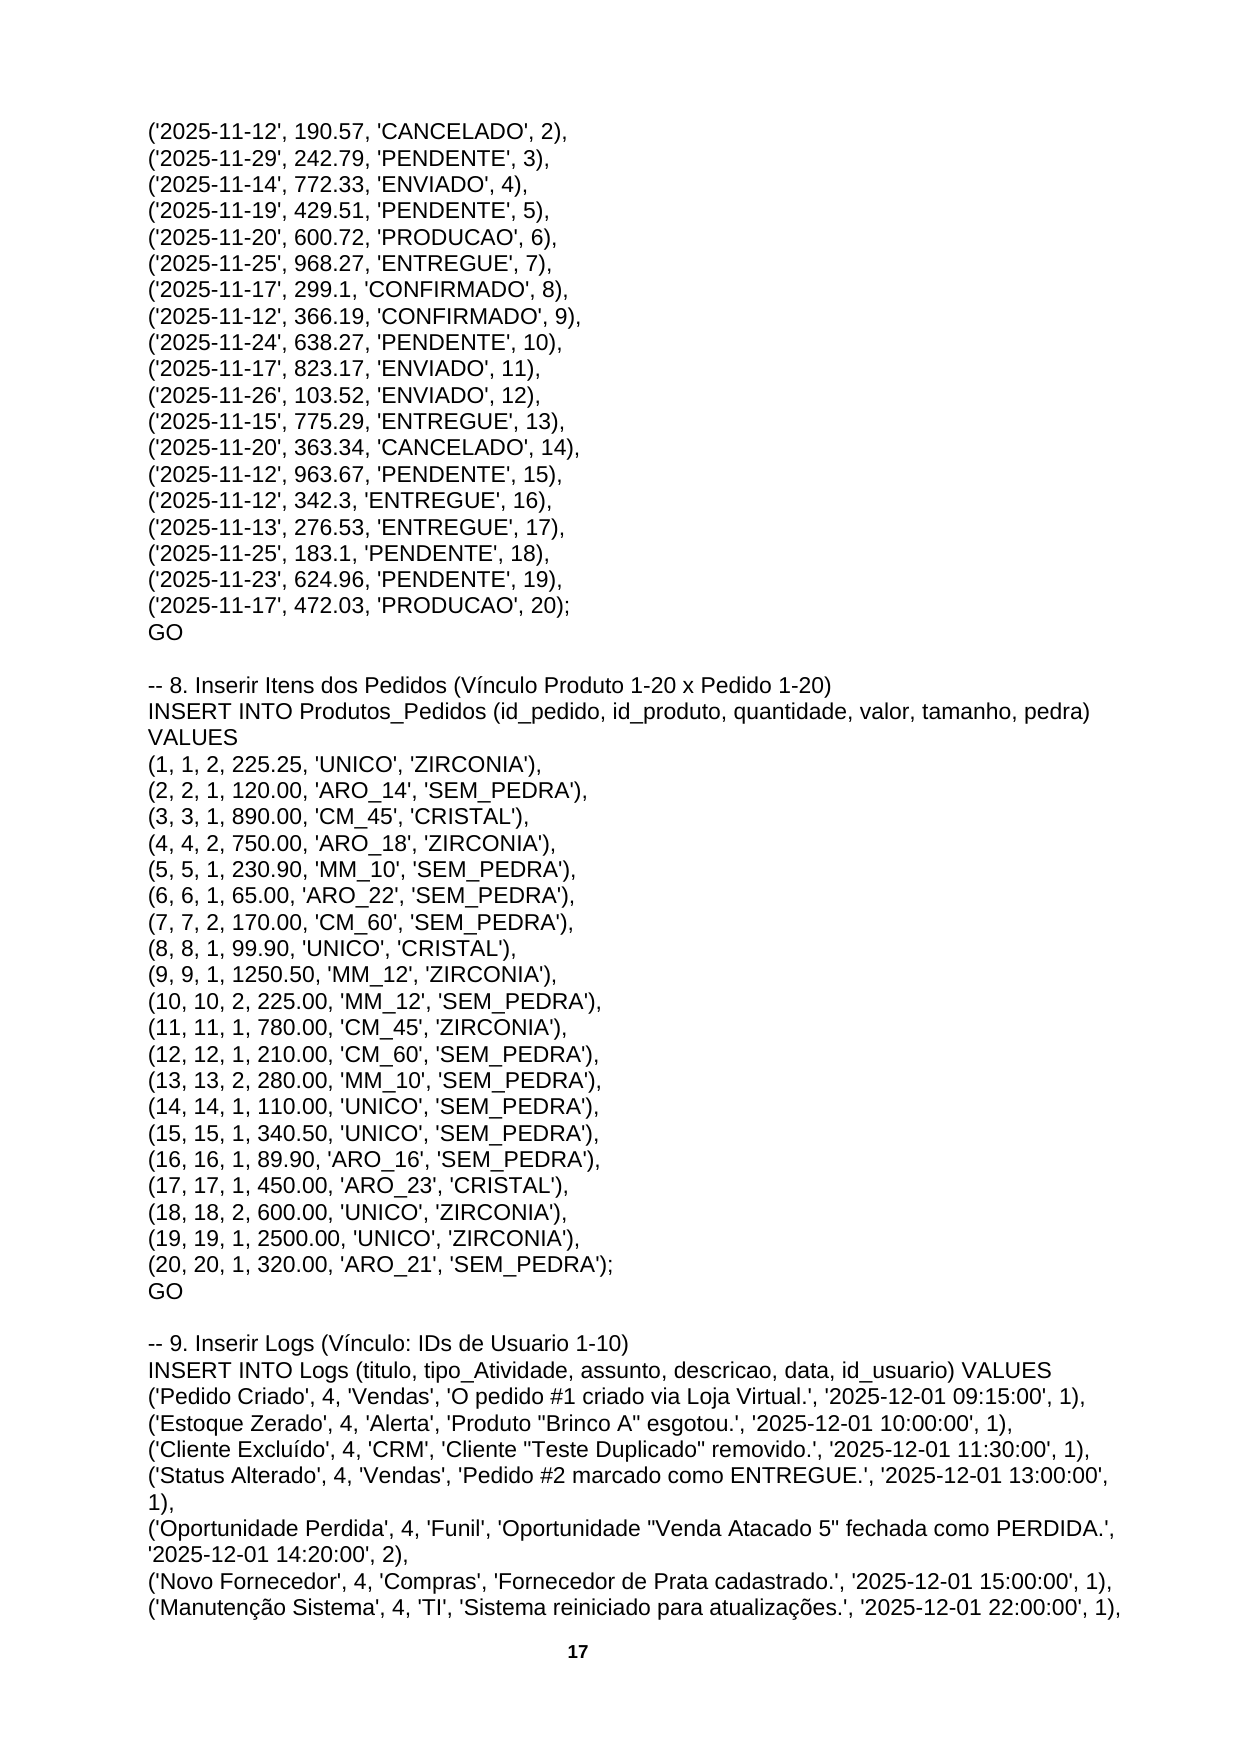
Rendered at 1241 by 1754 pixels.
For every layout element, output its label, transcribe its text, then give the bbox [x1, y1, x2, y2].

text ('2025-11-20', 600.72, 'PRODUCAO', 6), [148, 223, 1122, 250]
text (18, 18, 2, 600.00, 'UNICO', 'ZIRCONIA'), [148, 1199, 1122, 1225]
text (5, 5, 1, 230.90, 'MM_10', 'SEM_PEDRA'), [148, 856, 1122, 882]
text ('2025-11-12', 963.67, 'PENDENTE', 15), [148, 461, 1122, 487]
text (20, 20, 1, 320.00, 'ARO_21', 'SEM_PEDRA'); [148, 1251, 1122, 1278]
text ('Estoque Zerado', 4, 'Alerta', 'Produto "Brinco A" esgotou.', '2025-12-01 10:00:00', 1), [148, 1409, 1122, 1436]
text (14, 14, 1, 110.00, 'UNICO', 'SEM_PEDRA'), [148, 1093, 1122, 1119]
text (17, 17, 1, 450.00, 'ARO_23', 'CRISTAL'), [148, 1172, 1122, 1199]
text (13, 13, 2, 280.00, 'MM_10', 'SEM_PEDRA'), [148, 1067, 1122, 1093]
text (12, 12, 1, 210.00, 'CM_60', 'SEM_PEDRA'), [148, 1041, 1122, 1067]
text ('2025-11-24', 638.27, 'PENDENTE', 10), [148, 329, 1122, 355]
text ('Oportunidade Perdida', 4, 'Funil', 'Oportunidade "Venda Atacado 5" fechada como PERDIDA.', '2025-12-01 14:20:00', 2), [148, 1515, 1122, 1568]
text GO [148, 619, 1122, 645]
text ('2025-11-17', 823.17, 'ENVIADO', 11), [148, 355, 1122, 382]
text (19, 19, 1, 2500.00, 'UNICO', 'ZIRCONIA'), [148, 1225, 1122, 1251]
text ('Novo Fornecedor', 4, 'Compras', 'Fornecedor de Prata cadastrado.', '2025-12-01 15:00:00', 1), [148, 1568, 1122, 1594]
text (11, 11, 1, 780.00, 'CM_45', 'ZIRCONIA'), [148, 1014, 1122, 1041]
text ('Pedido Criado', 4, 'Vendas', 'O pedido #1 criado via Loja Virtual.', '2025-12-01 09:15:00', 1), [148, 1383, 1122, 1409]
text ('2025-11-13', 276.53, 'ENTREGUE', 17), [148, 513, 1122, 540]
text (10, 10, 2, 225.00, 'MM_12', 'SEM_PEDRA'), [148, 988, 1122, 1014]
text ('2025-11-20', 363.34, 'CANCELADO', 14), [148, 434, 1122, 461]
text (16, 16, 1, 89.90, 'ARO_16', 'SEM_PEDRA'), [148, 1146, 1122, 1172]
text ('2025-11-17', 472.03, 'PRODUCAO', 20); [148, 592, 1122, 619]
text ('2025-11-17', 299.1, 'CONFIRMADO', 8), [148, 276, 1122, 303]
text (1, 1, 2, 225.25, 'UNICO', 'ZIRCONIA'), [148, 751, 1122, 777]
text (8, 8, 1, 99.90, 'UNICO', 'CRISTAL'), [148, 935, 1122, 961]
text ('2025-11-15', 775.29, 'ENTREGUE', 13), [148, 408, 1122, 434]
text GO [148, 1278, 1122, 1304]
text ('2025-11-25', 968.27, 'ENTREGUE', 7), [148, 250, 1122, 276]
text ('2025-11-19', 429.51, 'PENDENTE', 5), [148, 197, 1122, 223]
text INSERT INTO Logs (titulo, tipo_Atividade, assunto, descricao, data, id_usuario) VALUES [148, 1357, 1122, 1383]
text ('2025-11-12', 366.19, 'CONFIRMADO', 9), [148, 303, 1122, 329]
text ('Cliente Excluído', 4, 'CRM', 'Cliente "Teste Duplicado" removido.', '2025-12-01 11:30:00', 1), [148, 1436, 1122, 1462]
text ('Manutenção Sistema', 4, 'TI', 'Sistema reiniciado para atualizações.', '2025-12-01 22:00:00', 1), [148, 1594, 1122, 1620]
text ('2025-11-12', 190.57, 'CANCELADO', 2), [148, 118, 1122, 144]
text (7, 7, 2, 170.00, 'CM_60', 'SEM_PEDRA'), [148, 909, 1122, 935]
text ('2025-11-12', 342.3, 'ENTREGUE', 16), [148, 487, 1122, 513]
text -- 9. Inserir Logs (Vínculo: IDs de Usuario 1-10) [148, 1330, 1122, 1357]
text ('Status Alterado', 4, 'Vendas', 'Pedido #2 marcado como ENTREGUE.', '2025-12-01 13:00:00', 1), [148, 1462, 1122, 1515]
text (4, 4, 2, 750.00, 'ARO_18', 'ZIRCONIA'), [148, 830, 1122, 856]
text ('2025-11-23', 624.96, 'PENDENTE', 19), [148, 566, 1122, 592]
text ('2025-11-14', 772.33, 'ENVIADO', 4), [148, 171, 1122, 197]
text (15, 15, 1, 340.50, 'UNICO', 'SEM_PEDRA'), [148, 1119, 1122, 1146]
text ('2025-11-25', 183.1, 'PENDENTE', 18), [148, 540, 1122, 566]
text (9, 9, 1, 1250.50, 'MM_12', 'ZIRCONIA'), [148, 961, 1122, 988]
text INSERT INTO Produtos_Pedidos (id_pedido, id_produto, quantidade, valor, tamanho, pedra) VALUES [148, 698, 1122, 751]
text ('2025-11-29', 242.79, 'PENDENTE', 3), [148, 144, 1122, 171]
text (6, 6, 1, 65.00, 'ARO_22', 'SEM_PEDRA'), [148, 882, 1122, 909]
text (3, 3, 1, 890.00, 'CM_45', 'CRISTAL'), [148, 803, 1122, 830]
text -- 8. Inserir Itens dos Pedidos (Vínculo Produto 1-20 x Pedido 1-20) [148, 672, 1122, 698]
text ('2025-11-26', 103.52, 'ENVIADO', 12), [148, 382, 1122, 408]
text (2, 2, 1, 120.00, 'ARO_14', 'SEM_PEDRA'), [148, 777, 1122, 803]
